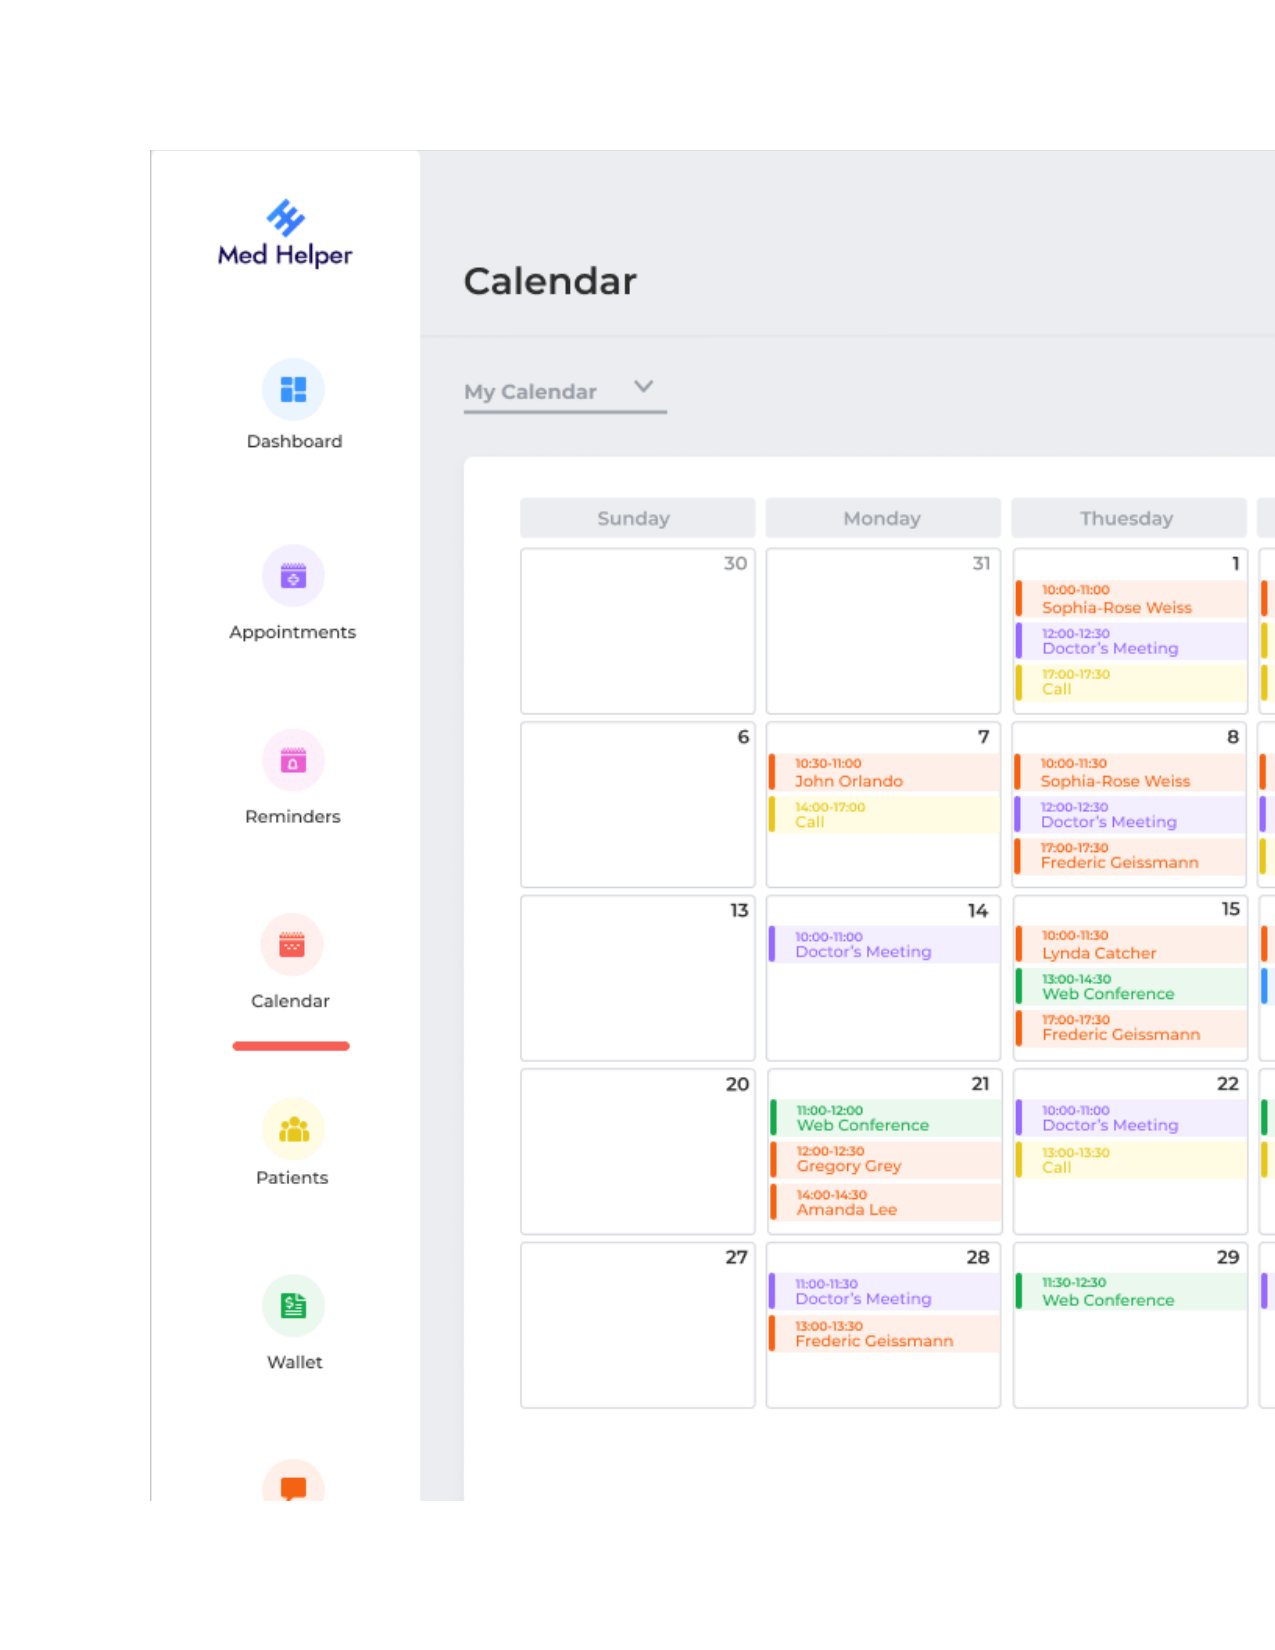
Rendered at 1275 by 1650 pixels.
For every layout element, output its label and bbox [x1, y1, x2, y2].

picture [150, 150, 1275, 1501]
